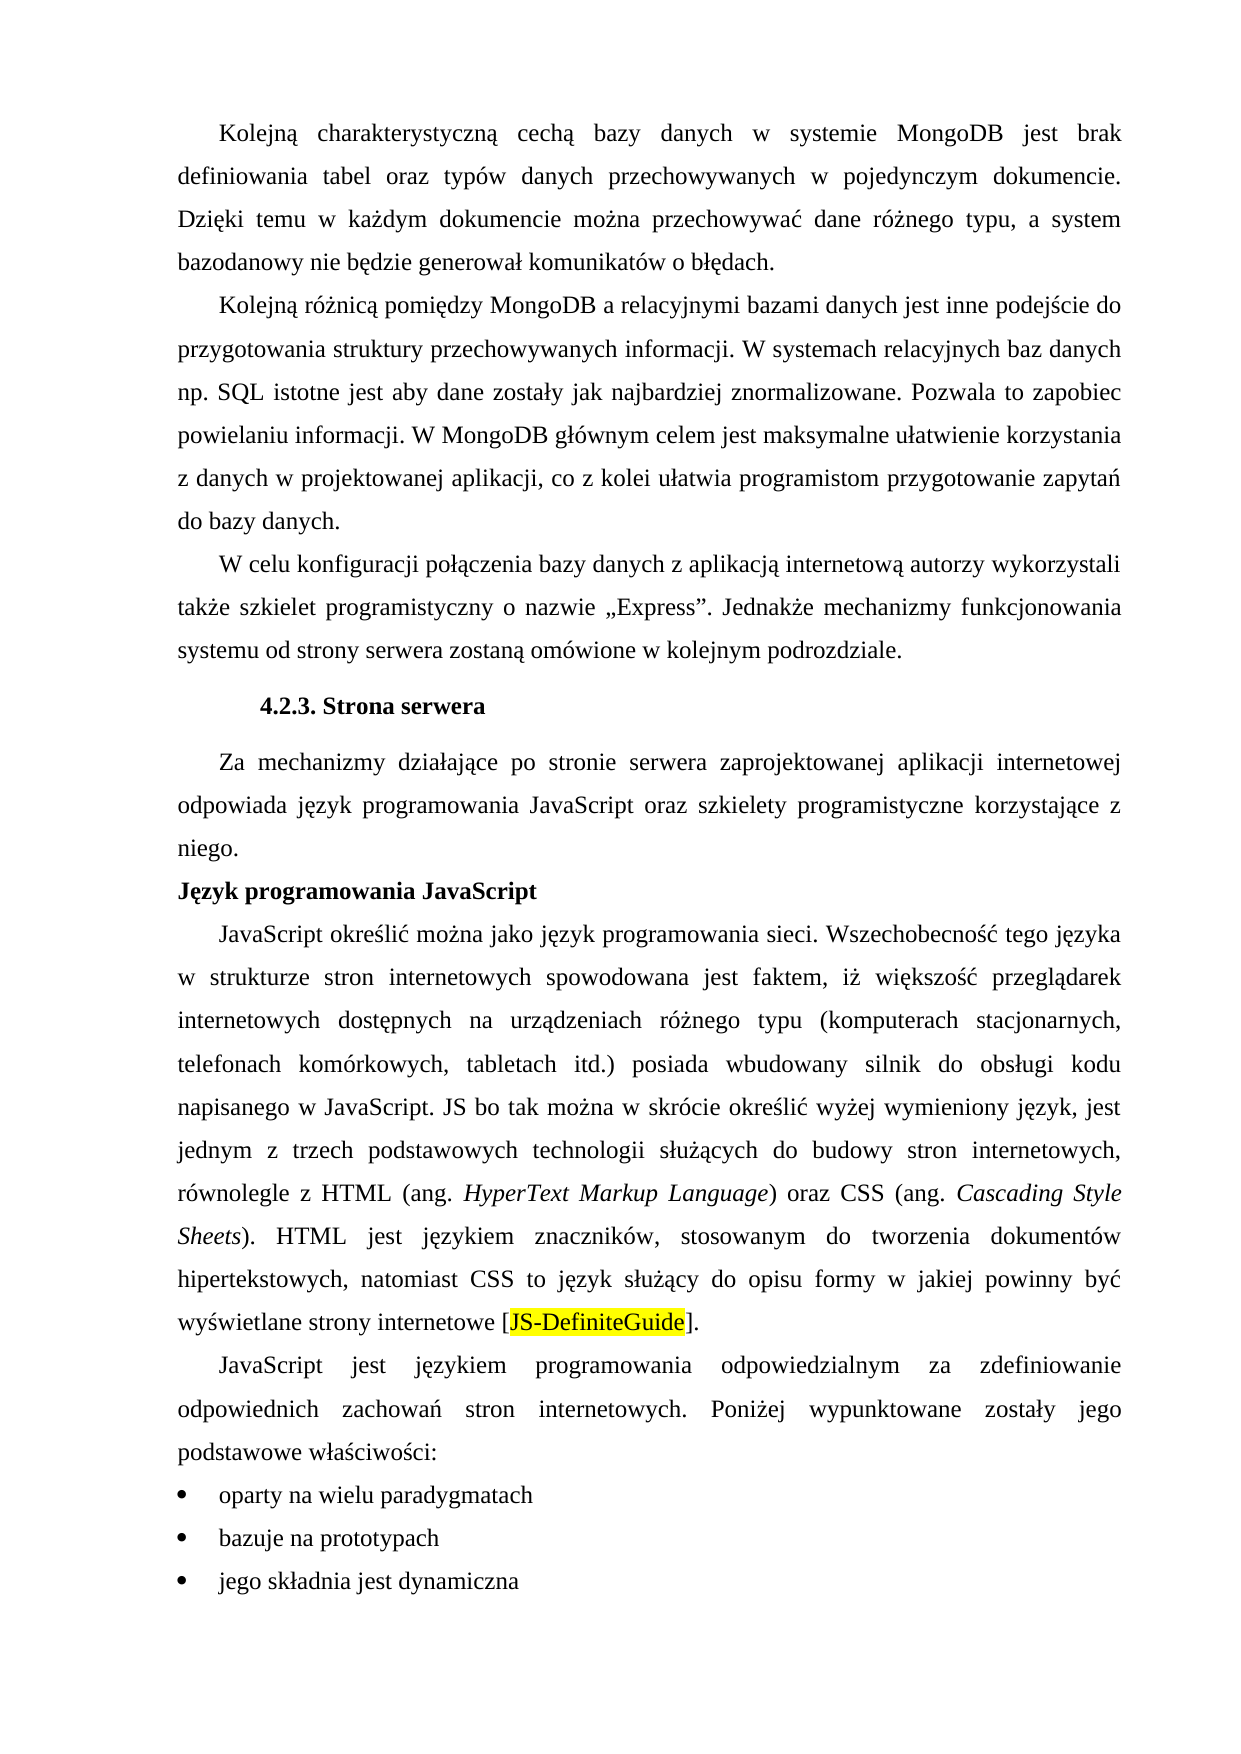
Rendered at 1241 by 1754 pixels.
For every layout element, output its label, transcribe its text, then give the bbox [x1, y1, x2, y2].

text Kolejną charakterystyczną cechą bazy danych w systemie MongoDB jest brak definiowania tabel oraz typów danych przechowywanych w pojedynczym dokumencie. Dzięki temu w każdym dokumencie można przechowywać dane różnego typu, a system bazodanowy nie będzie generował komunikatów o błędach. [177, 118, 1122, 276]
list bazuje na prototypach [177, 1523, 1122, 1552]
text JavaScript jest językiem programowania odpowiedzialnym za zdefiniowanie odpowiednich zachowań stron internetowych. Poniżej wypunktowane zostały jego podstawowe właściwości: [177, 1351, 1122, 1466]
text Za mechanizmy działające po stronie serwera zaprojektowanej aplikacji internetowej odpowiada język programowania JavaScript oraz szkielety programistyczne korzystające z niego. [177, 747, 1122, 862]
text JavaScript określić można jako język programowania sieci. Wszechobecność tego języka w strukturze stron internetowych spowodowana jest faktem, iż większość przeglądarek internetowych dostępnych na urządzeniach różnego typu (komputerach stacjonarnych, telefonach komórkowych, tabletach itd.) posiada wbudowany silnik do obsługi kodu napisanego w JavaScript. JS bo tak można w skrócie określić wyżej wymieniony język, jest jednym z trzech podstawowych technologii służących do budowy stron internetowych, równolegle z HTML (ang. HyperText Markup Language) oraz CSS (ang. Cascading Style Sheets). HTML jest językiem znaczników, stosowanym do tworzenia dokumentów hipertekstowych, natomiast CSS to język służący do opisu formy w jakiej powinny być wyświetlane strony internetowe [JS-DefiniteGuide]. [177, 919, 1122, 1336]
subtitle Strona serwera [177, 691, 1122, 720]
text W celu konfiguracji połączenia bazy danych z aplikacją internetową autorzy wykorzystali także szkielet programistyczny o nazwie „Express”. Jednakże mechanizmy funkcjonowania systemu od strony serwera zostaną omówione w kolejnym podrozdziale. [177, 549, 1122, 664]
list jego składnia jest dynamiczna [177, 1566, 1122, 1595]
list oparty na wielu paradygmatach [177, 1480, 1122, 1509]
text Język programowania JavaScript [177, 876, 1122, 905]
text Kolejną różnicą pomiędzy MongoDB a relacyjnymi bazami danych jest inne podejście do przygotowania struktury przechowywanych informacji. W systemach relacyjnych baz danych np. SQL istotne jest aby dane zostały jak najbardziej znormalizowane. Pozwala to zapobiec powielaniu informacji. W MongoDB głównym celem jest maksymalne ułatwienie korzystania z danych w projektowanej aplikacji, co z kolei ułatwia programistom przygotowanie zapytań do bazy danych. [177, 291, 1122, 535]
